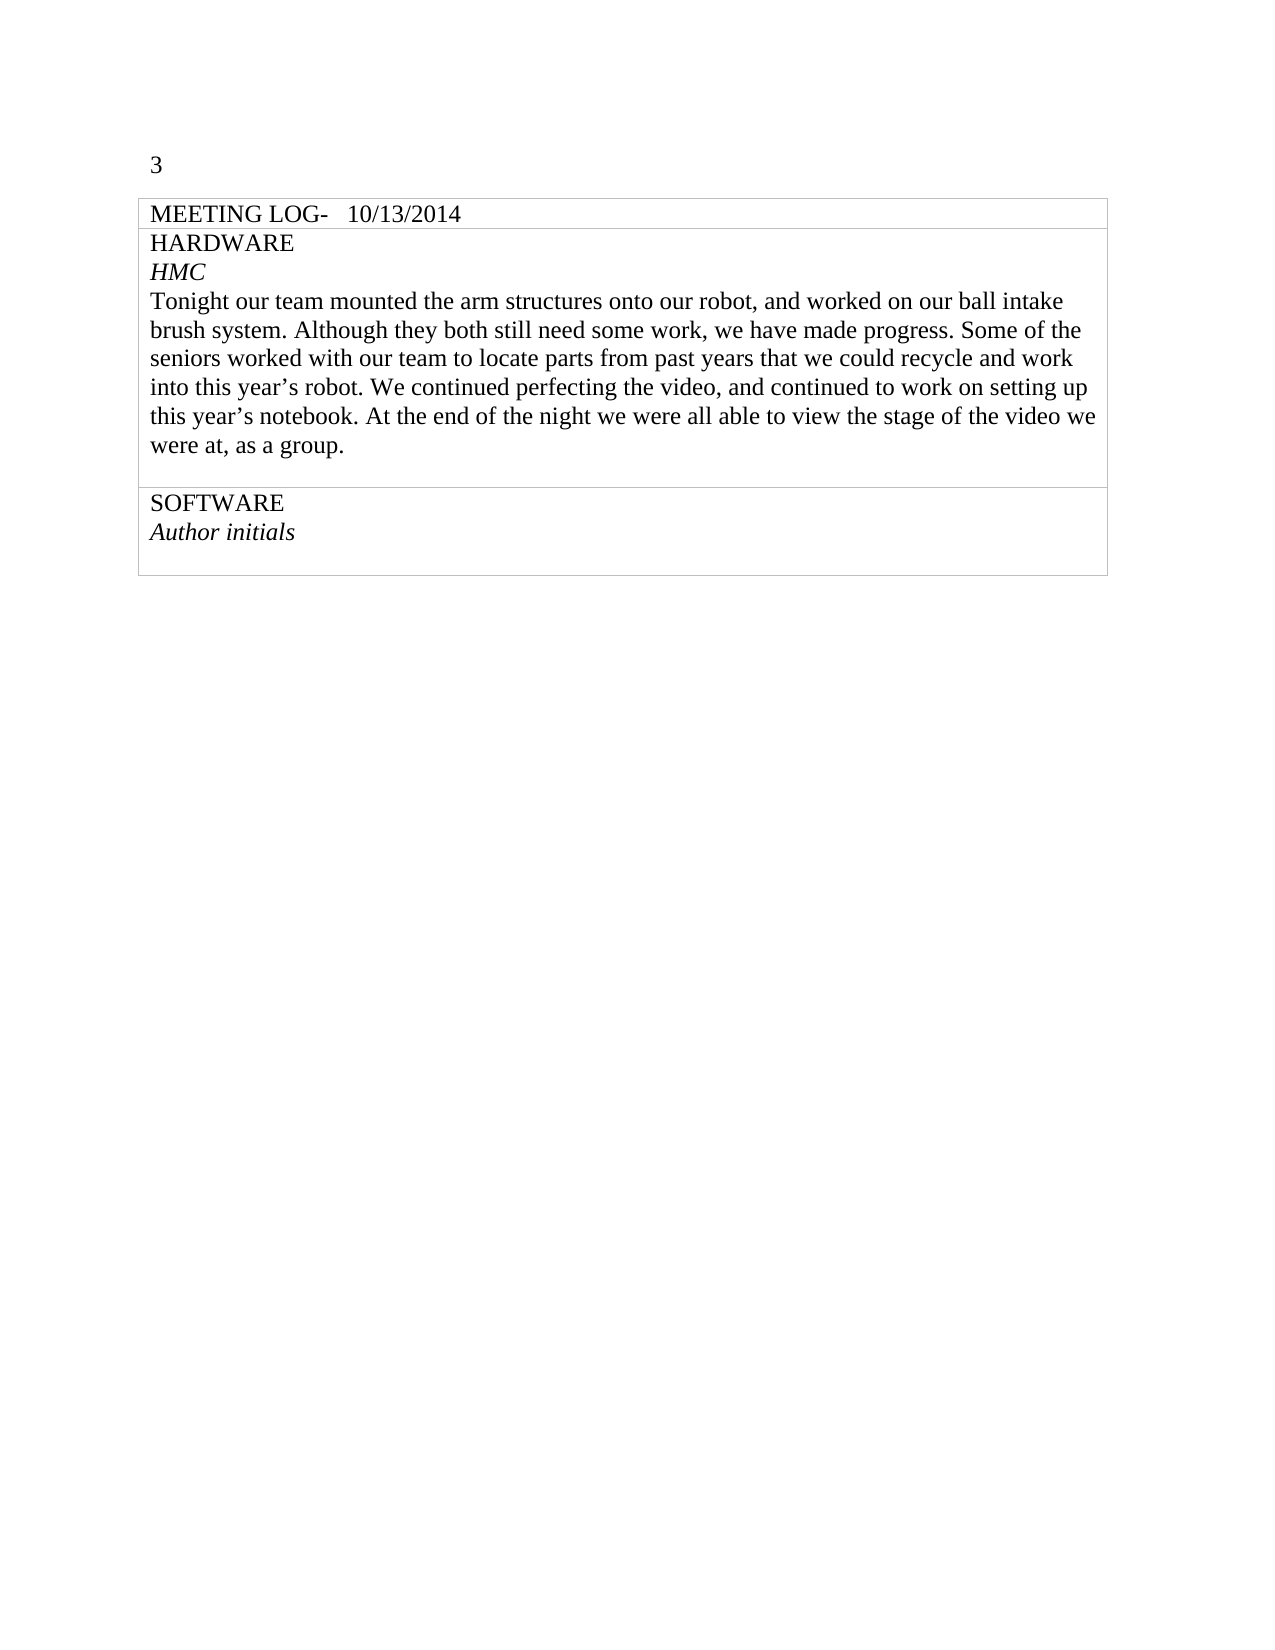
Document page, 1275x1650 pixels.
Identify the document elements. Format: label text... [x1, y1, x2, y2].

table_cell SOFTWARE Author initials [139, 488, 1107, 574]
table_header MEETING LOG- 10/13/2014 [139, 199, 1107, 227]
text 3 [150, 150, 1125, 179]
table_cell HARDWARE HMC Tonight our team mounted the arm structures onto our robot, and worked on our ball intake brush system. Although they both still need some work, we have made progress. Some of the seniors worked with our team to locate parts from past years that we could recycle and work into this year’s robot. We continued perfecting the video, and continued to work on setting up this year’s notebook. At the end of the night we were all able to view the stage of the video we were at, as a group. [139, 229, 1107, 487]
